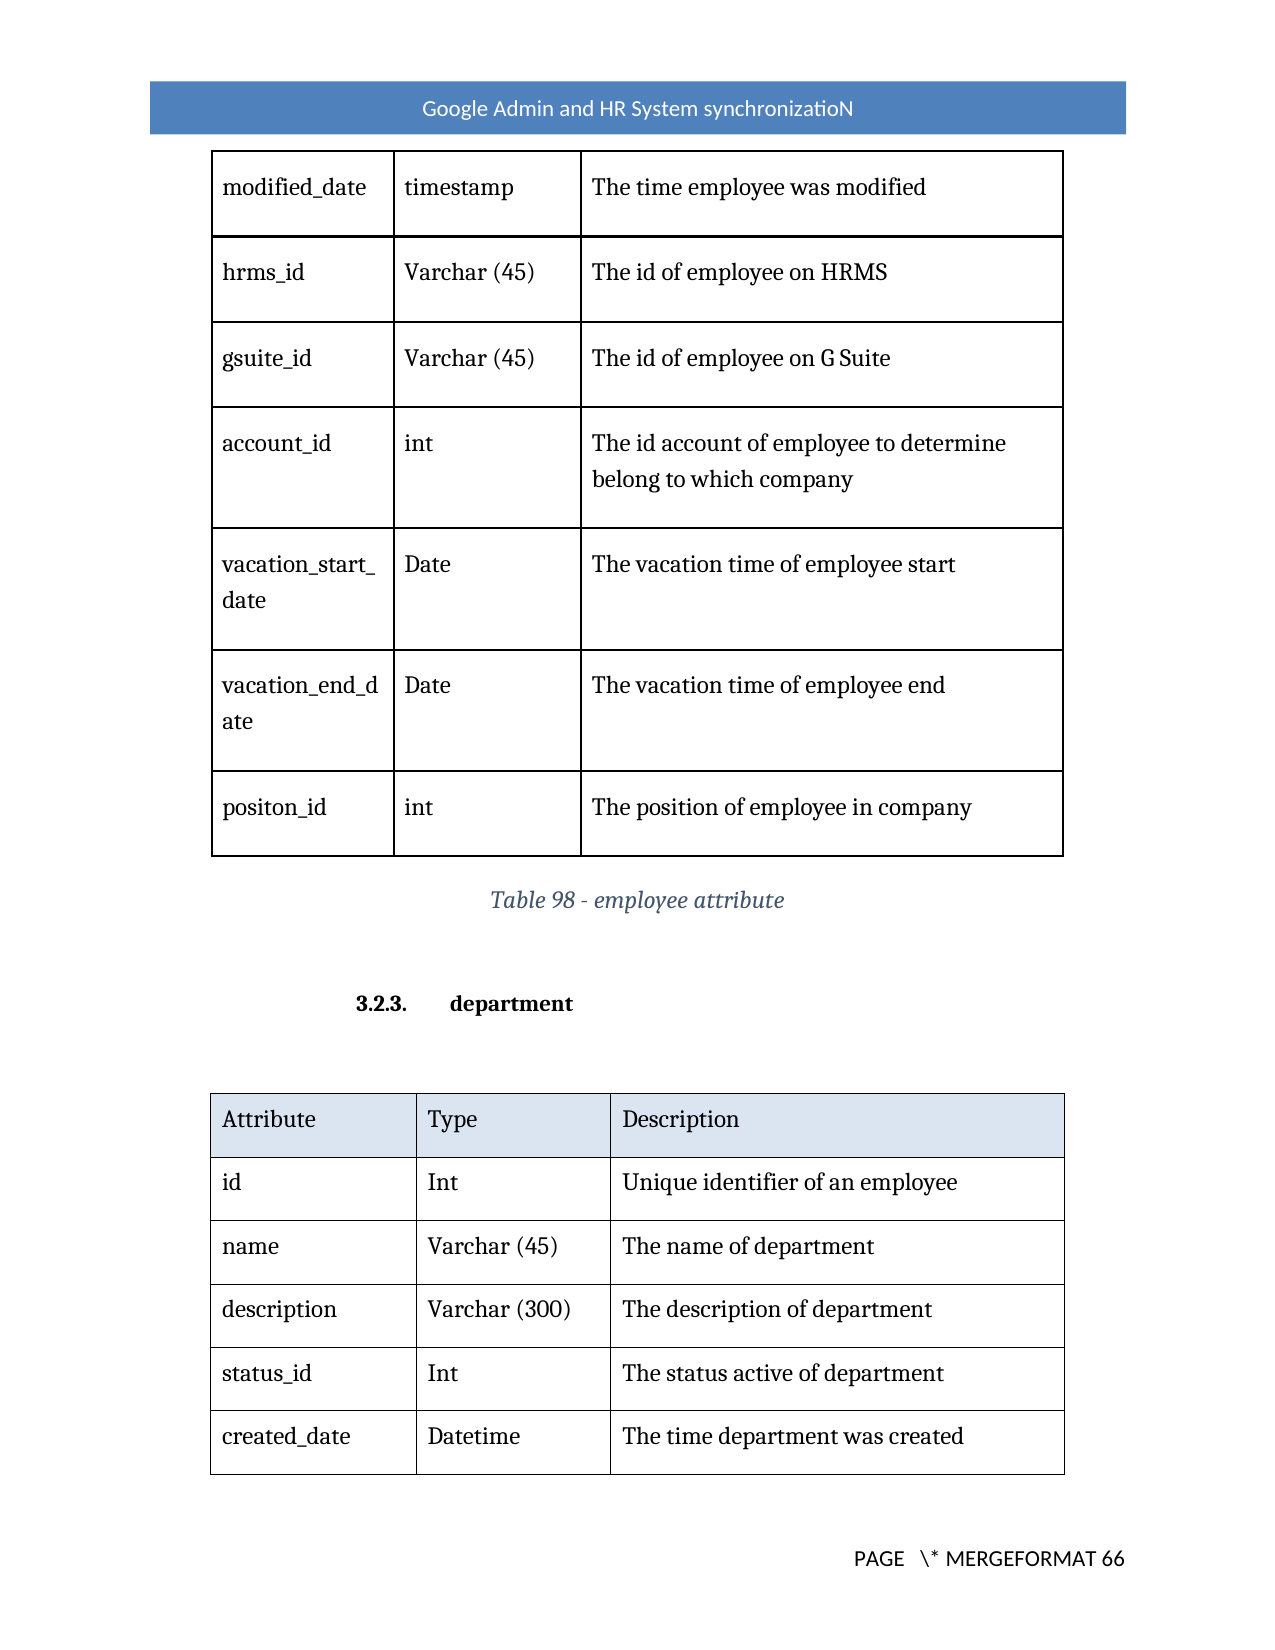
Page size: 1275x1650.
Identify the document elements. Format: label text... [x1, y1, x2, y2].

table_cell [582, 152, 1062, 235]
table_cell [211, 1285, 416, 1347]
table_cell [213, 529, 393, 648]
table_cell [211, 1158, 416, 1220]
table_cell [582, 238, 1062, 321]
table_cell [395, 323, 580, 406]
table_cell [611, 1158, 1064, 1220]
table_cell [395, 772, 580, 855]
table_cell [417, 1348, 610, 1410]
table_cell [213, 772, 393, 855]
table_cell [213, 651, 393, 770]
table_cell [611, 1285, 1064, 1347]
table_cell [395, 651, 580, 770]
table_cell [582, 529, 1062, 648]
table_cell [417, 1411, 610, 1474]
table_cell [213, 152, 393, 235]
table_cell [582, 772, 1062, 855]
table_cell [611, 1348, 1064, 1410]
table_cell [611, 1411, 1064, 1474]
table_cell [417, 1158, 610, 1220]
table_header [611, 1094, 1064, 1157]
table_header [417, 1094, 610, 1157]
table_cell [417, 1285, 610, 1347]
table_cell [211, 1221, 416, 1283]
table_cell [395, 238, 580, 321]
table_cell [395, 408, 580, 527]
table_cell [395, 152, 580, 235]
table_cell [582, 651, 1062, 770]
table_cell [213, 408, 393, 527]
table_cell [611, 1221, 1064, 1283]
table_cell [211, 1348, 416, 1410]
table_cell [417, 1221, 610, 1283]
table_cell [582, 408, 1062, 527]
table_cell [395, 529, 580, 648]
subtitle department [356, 991, 1125, 1017]
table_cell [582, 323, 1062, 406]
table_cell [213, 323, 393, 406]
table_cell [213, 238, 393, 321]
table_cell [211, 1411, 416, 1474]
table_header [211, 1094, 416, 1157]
